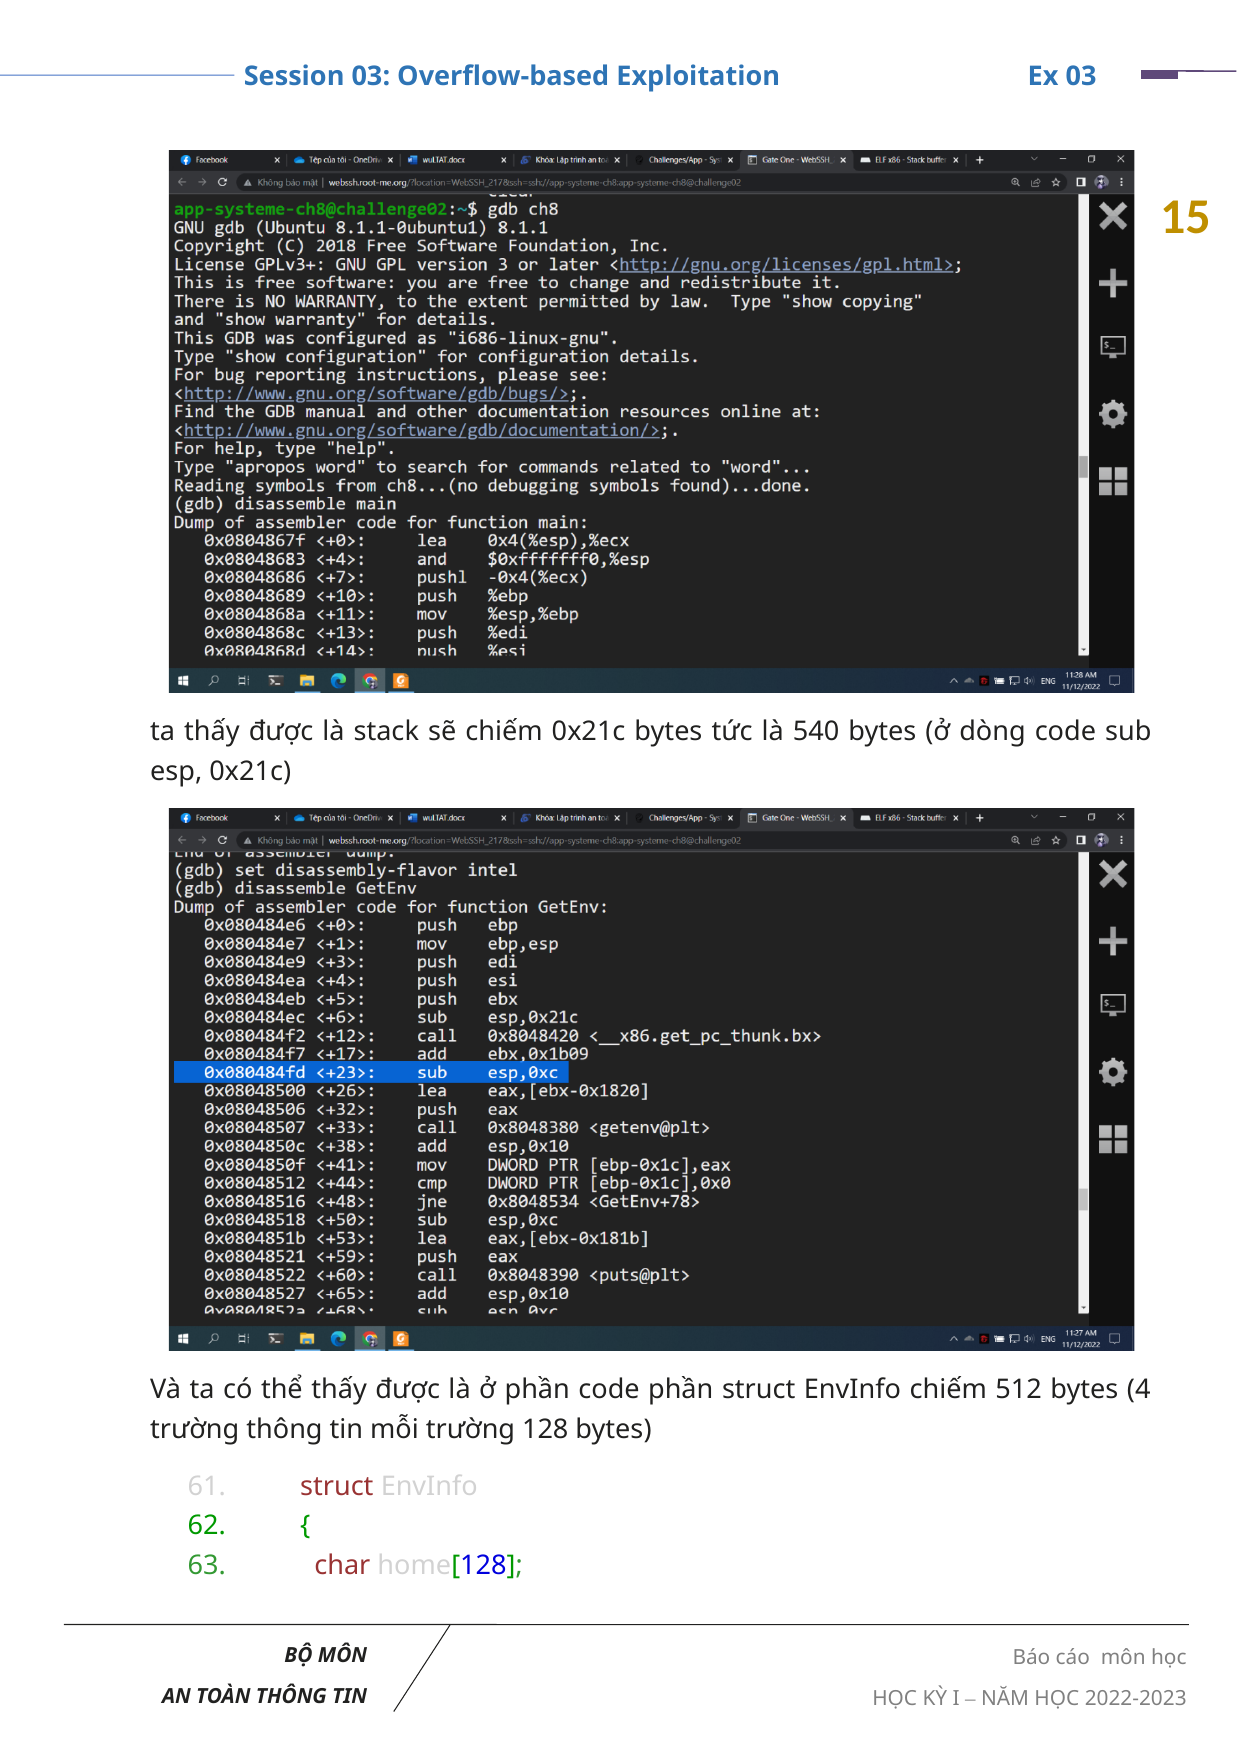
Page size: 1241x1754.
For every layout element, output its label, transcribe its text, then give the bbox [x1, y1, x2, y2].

list char home[128]; [187, 1546, 1153, 1582]
picture [168, 808, 1135, 1351]
list struct EnvInfo [187, 1466, 1153, 1503]
list { [187, 1506, 1153, 1543]
picture [168, 150, 1135, 693]
text Và ta có thể thấy được là ở phần code phần struct EnvInfo chiếm 512 bytes (4 trường thông tin mỗi trường 128 bytes) [150, 1370, 1153, 1446]
text ta thấy được là stack sẽ chiếm 0x21c bytes tức là 540 bytes (ở dòng code sub esp, 0x21c) [150, 712, 1153, 788]
